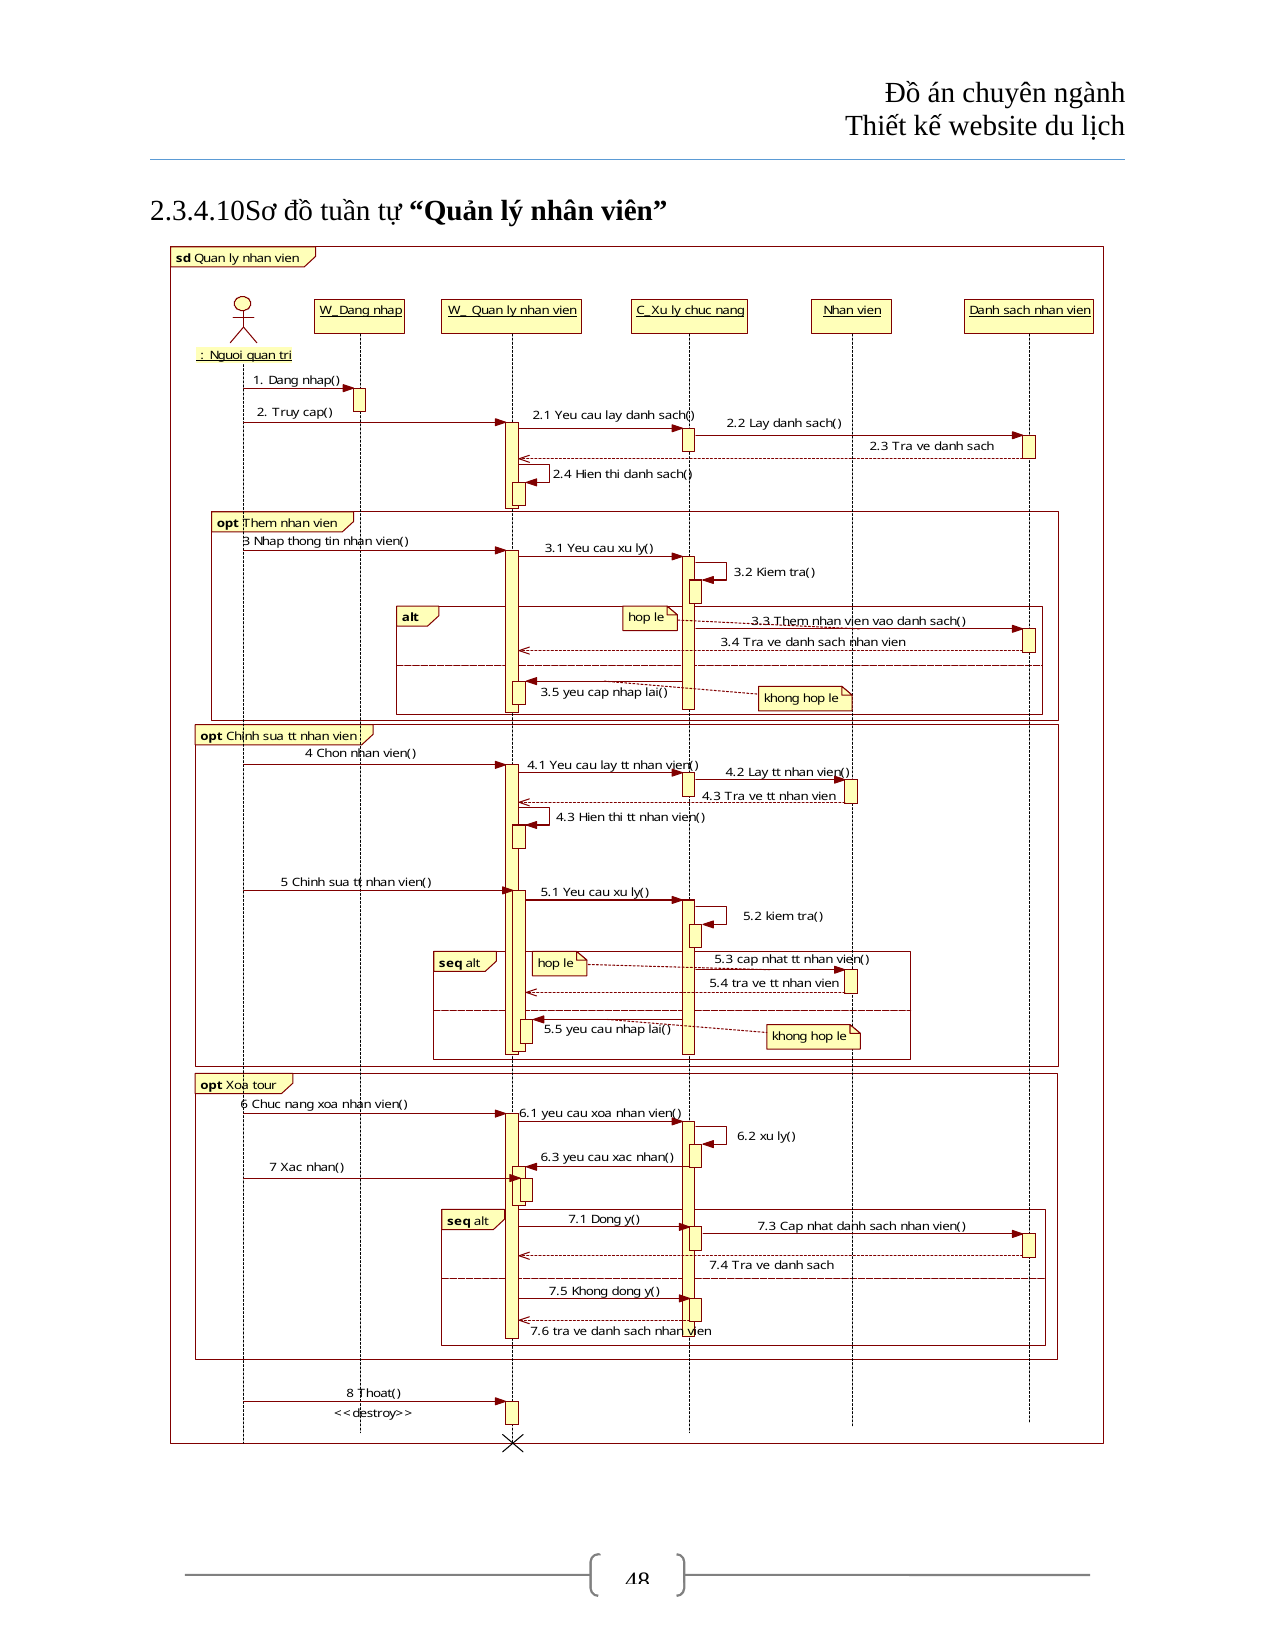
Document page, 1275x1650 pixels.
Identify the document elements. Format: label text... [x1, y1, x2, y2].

subtitle 2.3.4.10Sơ đồ tuần tự “Quản lý nhân viên” [150, 193, 1125, 227]
